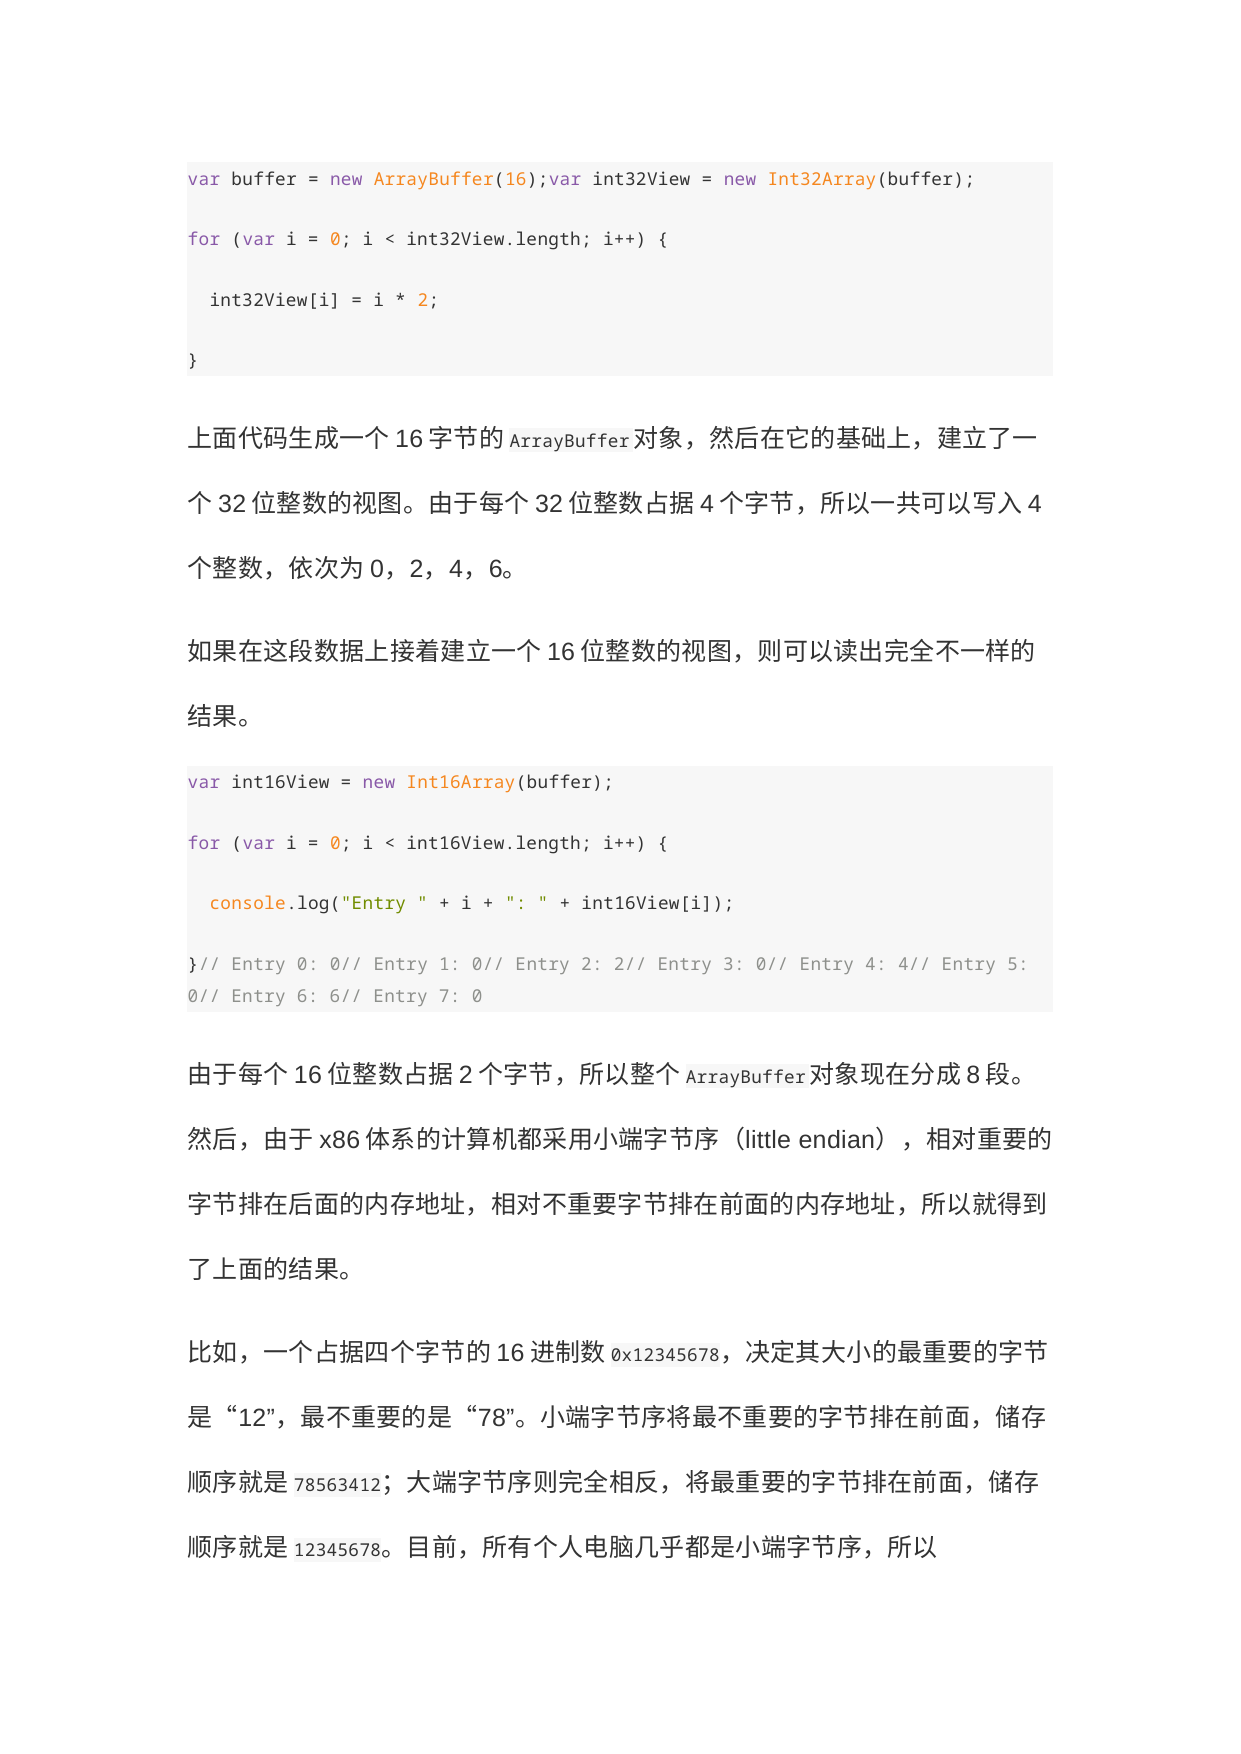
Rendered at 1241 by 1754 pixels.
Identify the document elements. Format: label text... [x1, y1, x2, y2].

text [187, 1318, 1053, 1578]
text }// Entry 0: 0// Entry 1: 0// Entry 2: 2// Entry 3: 0// Entry 4: 4// Entry 5: 0// Entry 6: 6// Entry 7: 0 [187, 947, 1053, 1012]
text 如果在这段数据上接着建立一个16位整数的视图，则可以读出完全不一样的结果。 [187, 617, 1053, 747]
text int32View[i] = i * 2; [187, 283, 1053, 315]
text 由于每个16位整数占据2个字节，所以整个ArrayBuffer对象现在分成8段。然后，由于x86体系的计算机都采用小端字节序（little endian），相对重要的字节排在后面的内存地址，相对不重要字节排在前面的内存地址，所以就得到了上面的结果。 [187, 1040, 1053, 1300]
text var buffer = new ArrayBuffer(16);var int32View = new Int32Array(buffer); [187, 162, 1053, 194]
text for (var i = 0; i < int32View.length; i++) { [187, 222, 1053, 255]
text var int16View = new Int16Array(buffer); [187, 766, 1053, 798]
text 上面代码生成一个16字节的ArrayBuffer对象，然后在它的基础上，建立了一个32位整数的视图。由于每个32位整数占据4个字节，所以一共可以写入4个整数，依次为0，2，4，6。 [187, 404, 1053, 599]
text console.log("Entry " + i + ": " + int16View[i]); [187, 887, 1053, 919]
text for (var i = 0; i < int16View.length; i++) { [187, 826, 1053, 859]
text } [187, 343, 1053, 376]
